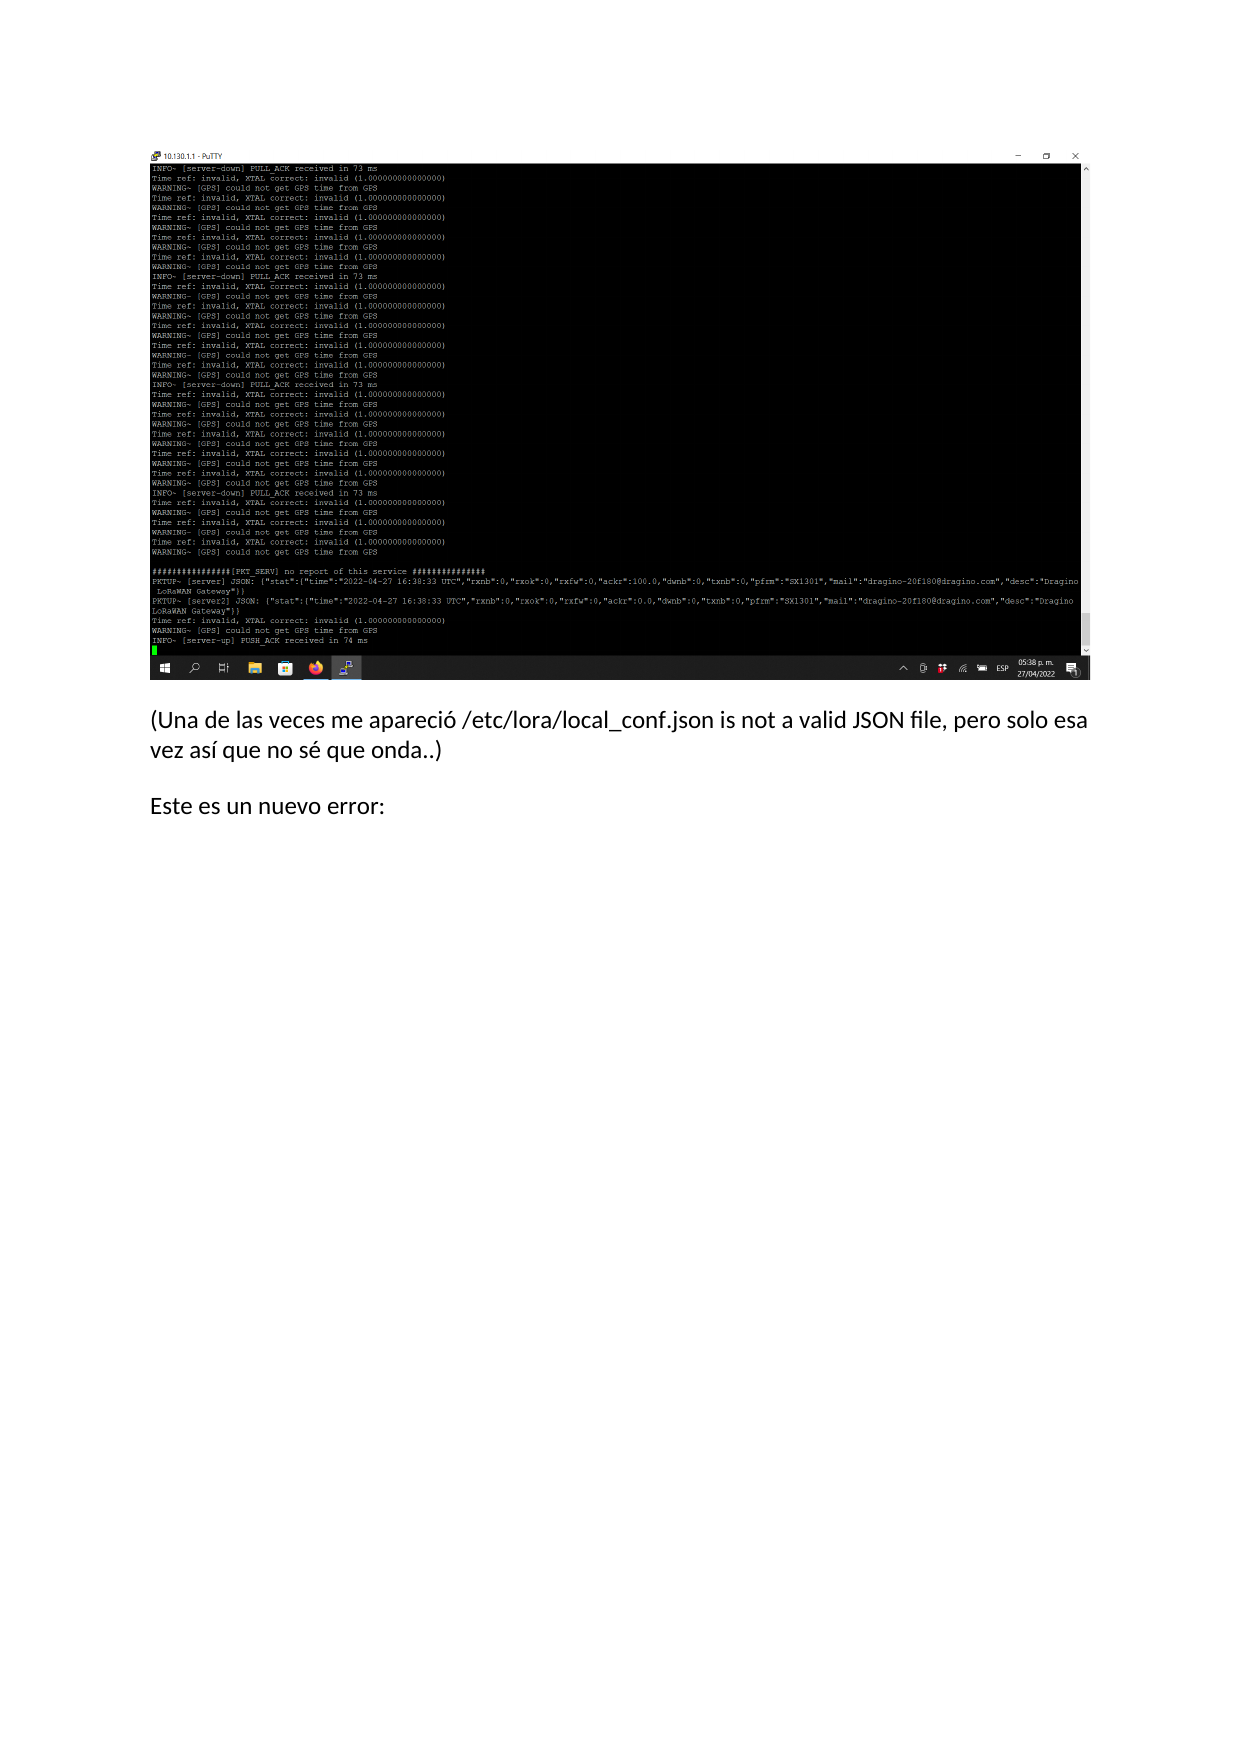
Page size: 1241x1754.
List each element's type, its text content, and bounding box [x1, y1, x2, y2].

text Este es un nuevo error: [150, 790, 1090, 821]
picture [150, 150, 1091, 680]
text (Una de las veces me apareció /etc/lora/local_conf.json is not a valid JSON file, pero solo esa vez así que no sé que onda..) [150, 704, 1090, 765]
